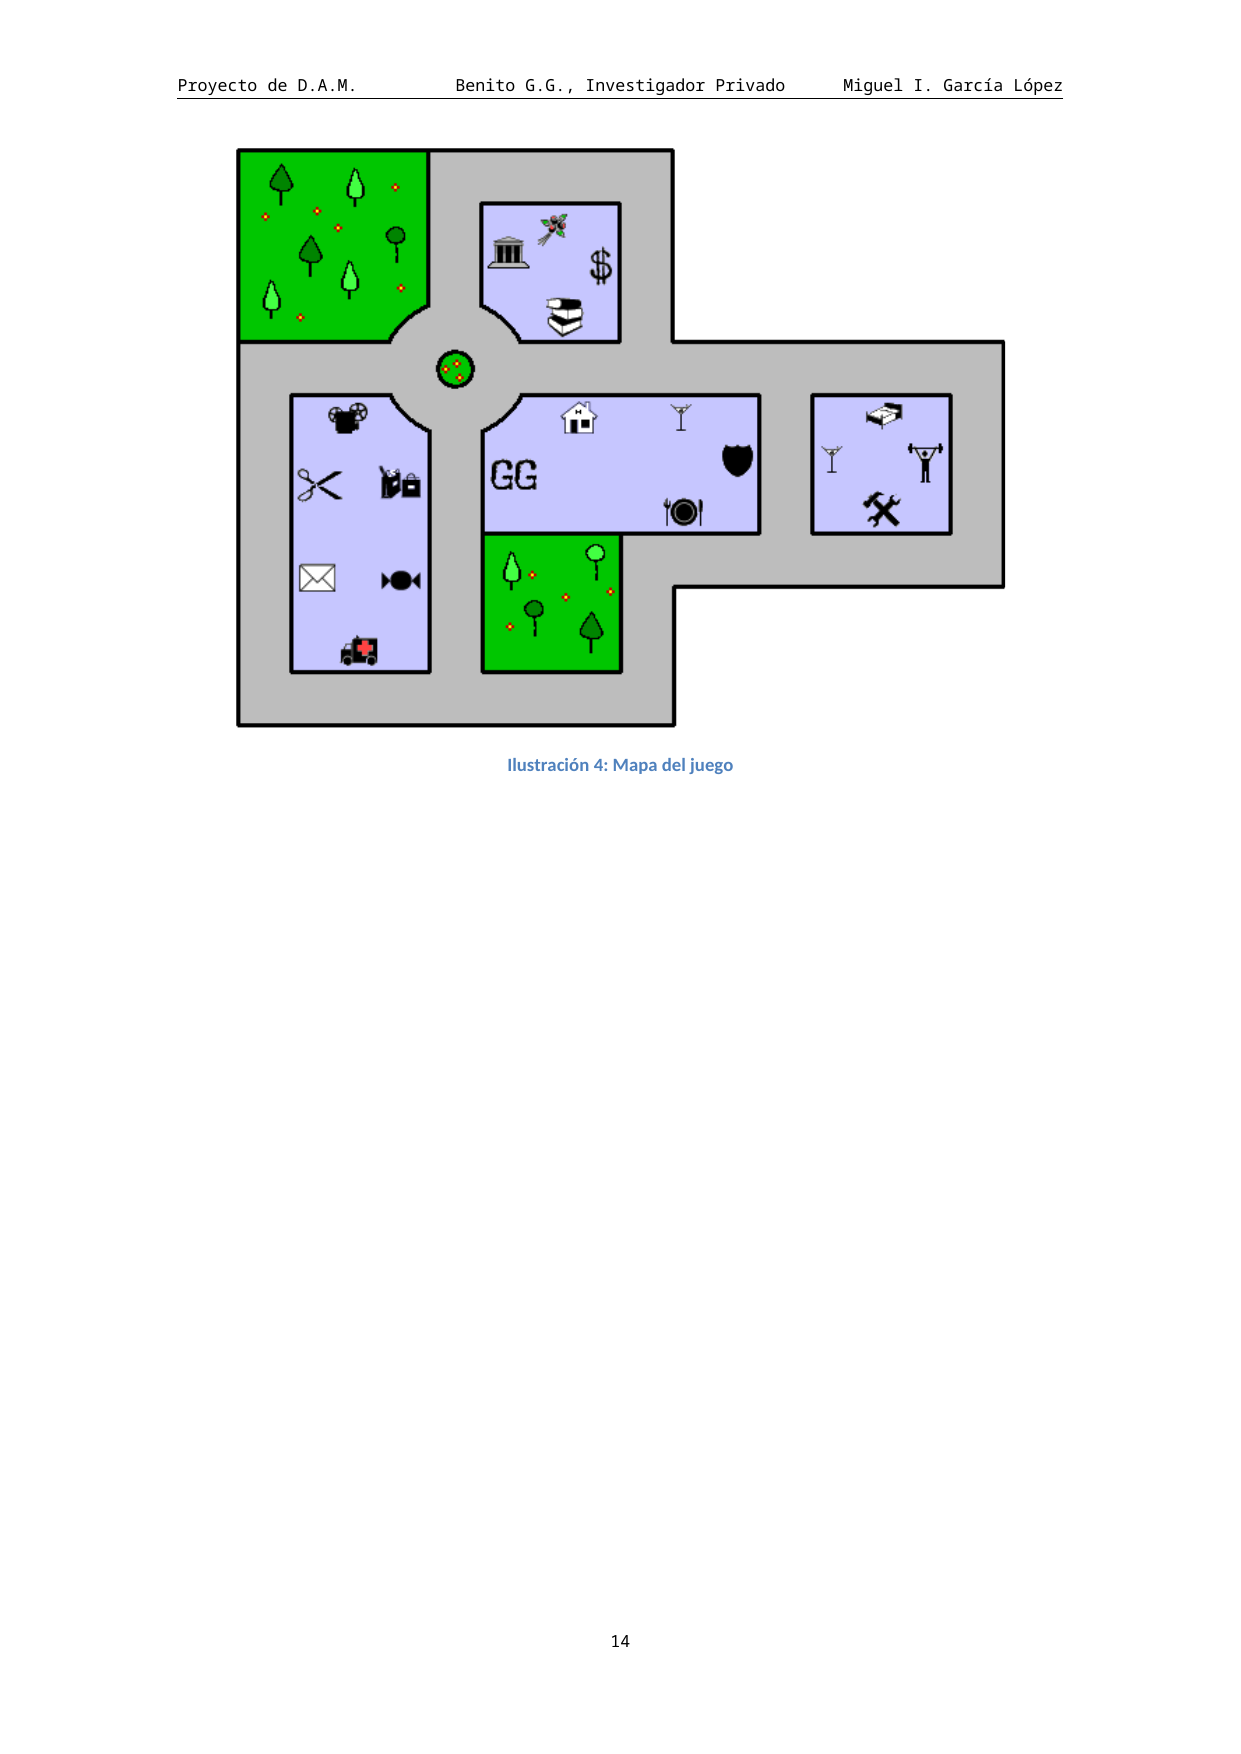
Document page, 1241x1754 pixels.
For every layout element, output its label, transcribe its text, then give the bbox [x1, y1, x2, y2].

picture [235, 147, 1006, 729]
